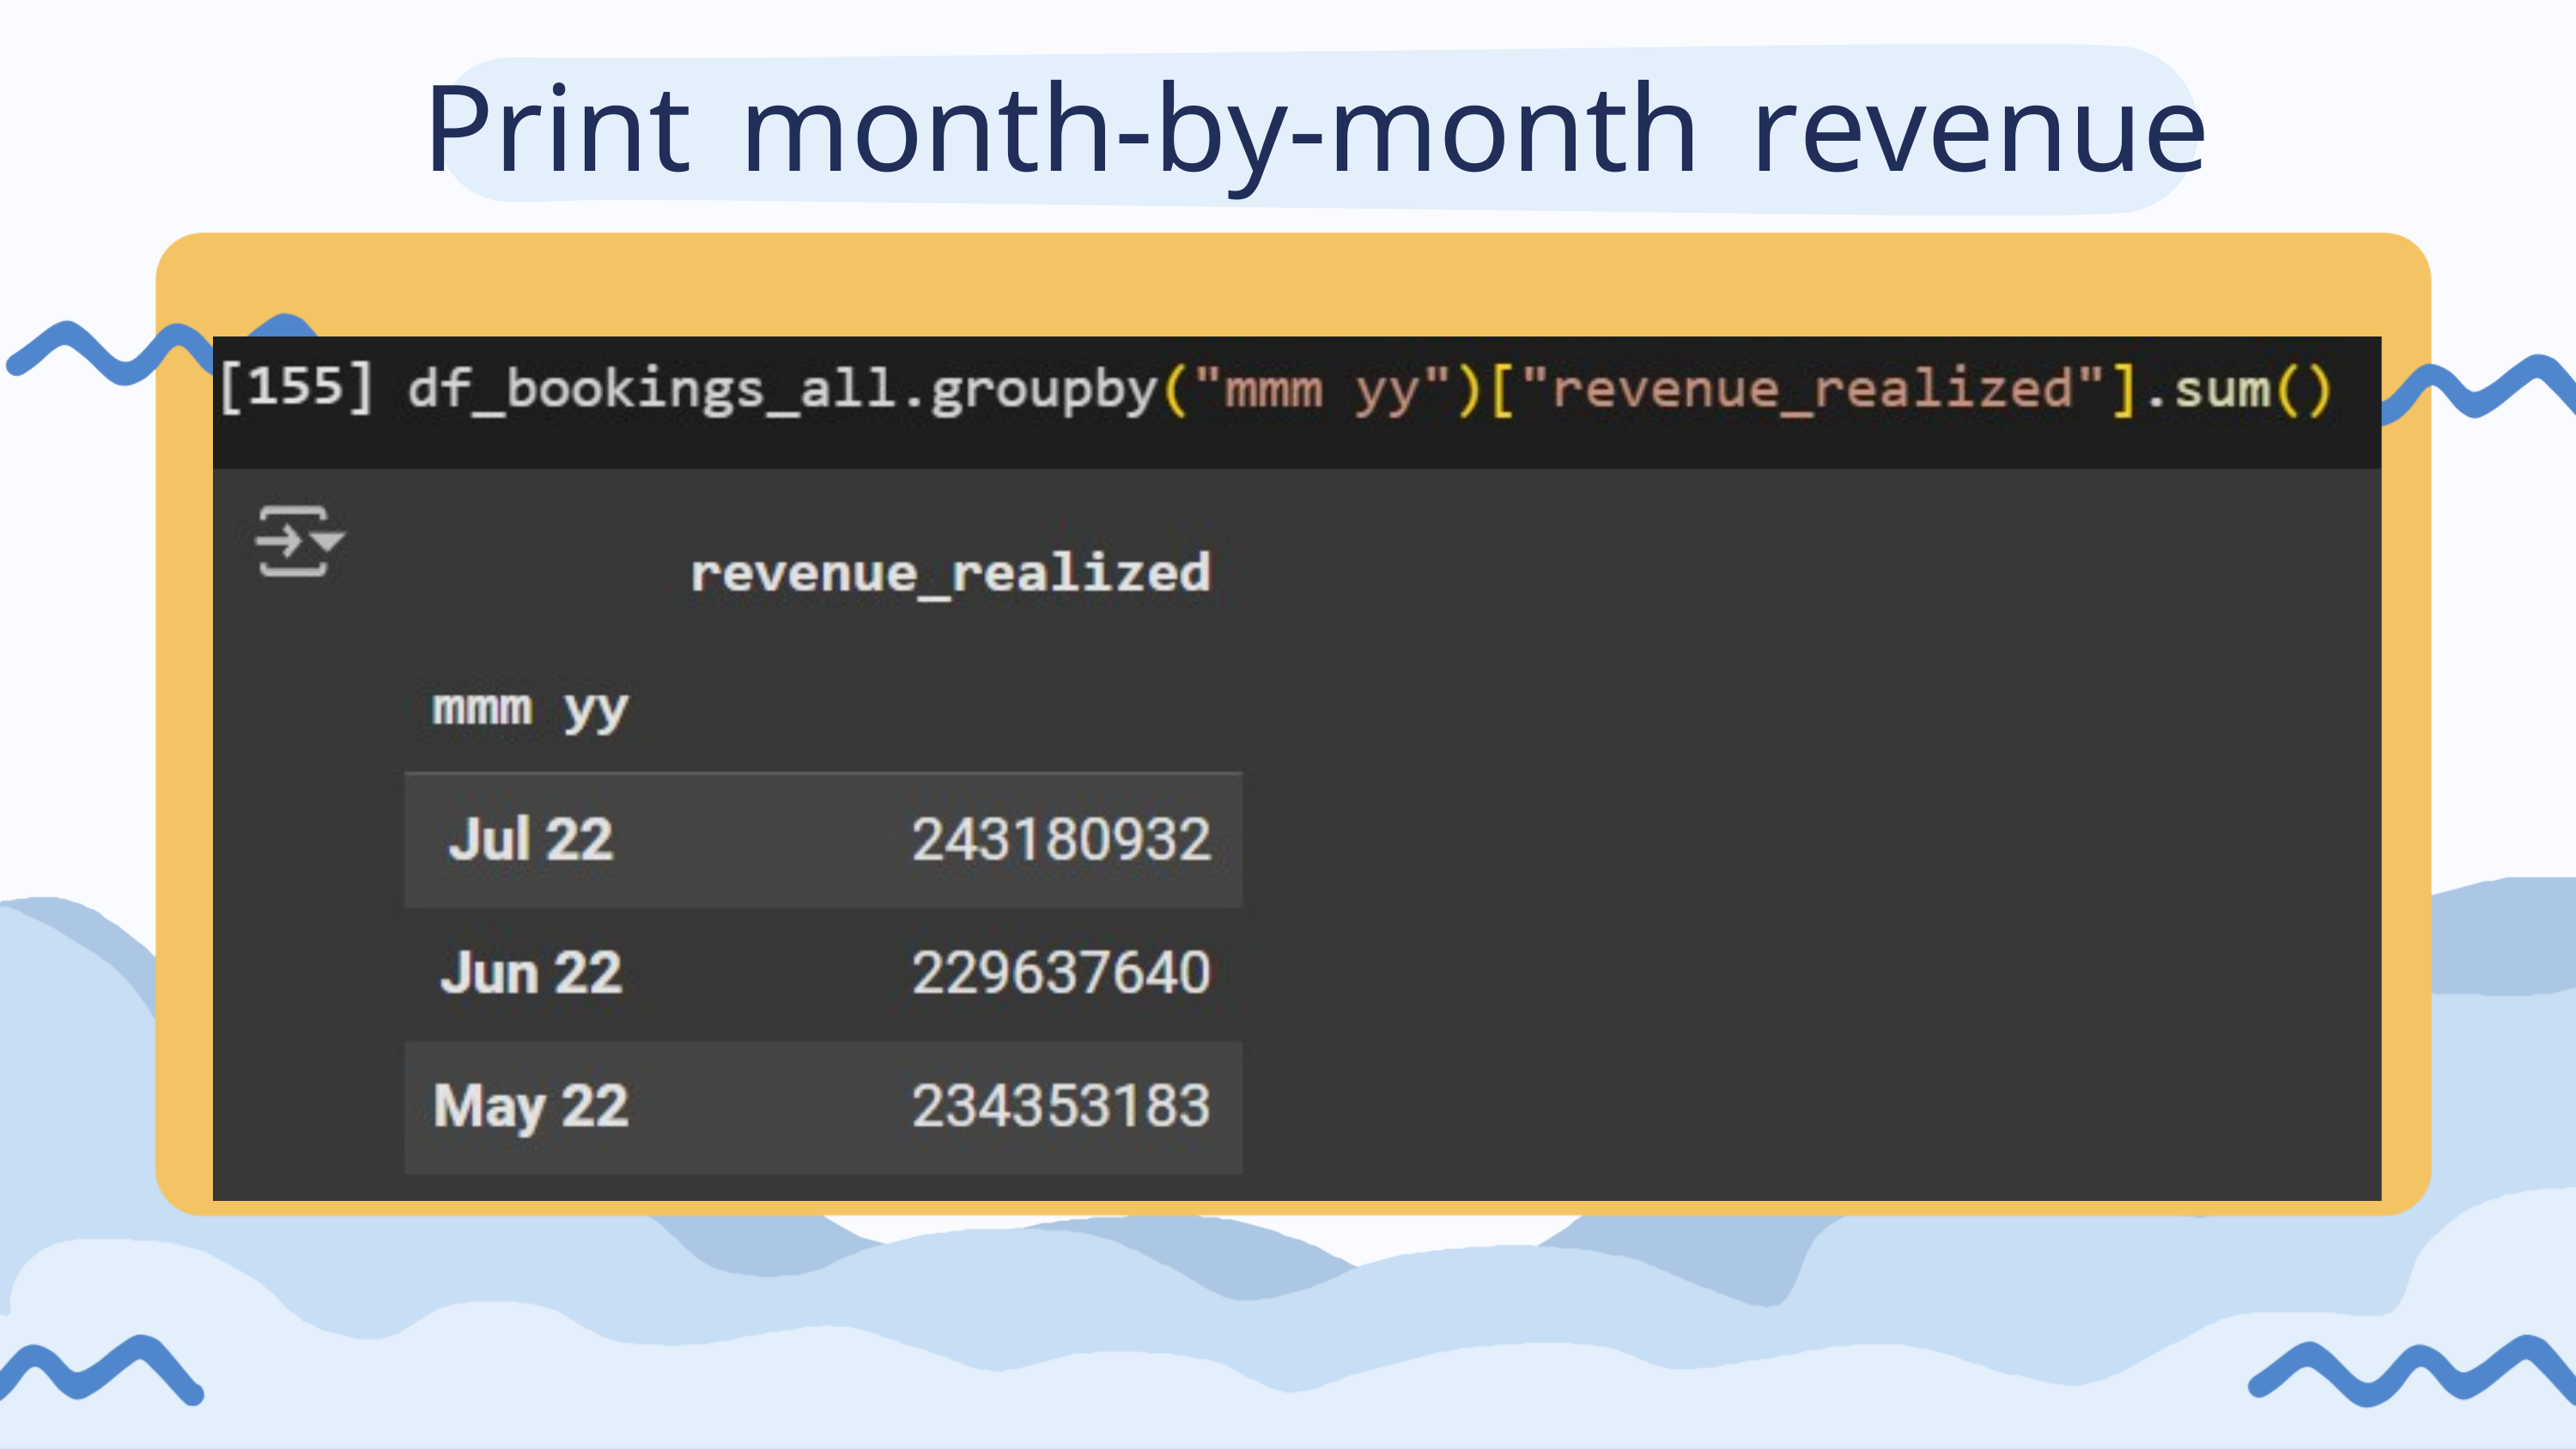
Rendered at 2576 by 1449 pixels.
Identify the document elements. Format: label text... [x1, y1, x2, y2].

text Print month-by-month revenue [344, 43, 2287, 206]
picture [0, 233, 2576, 1449]
